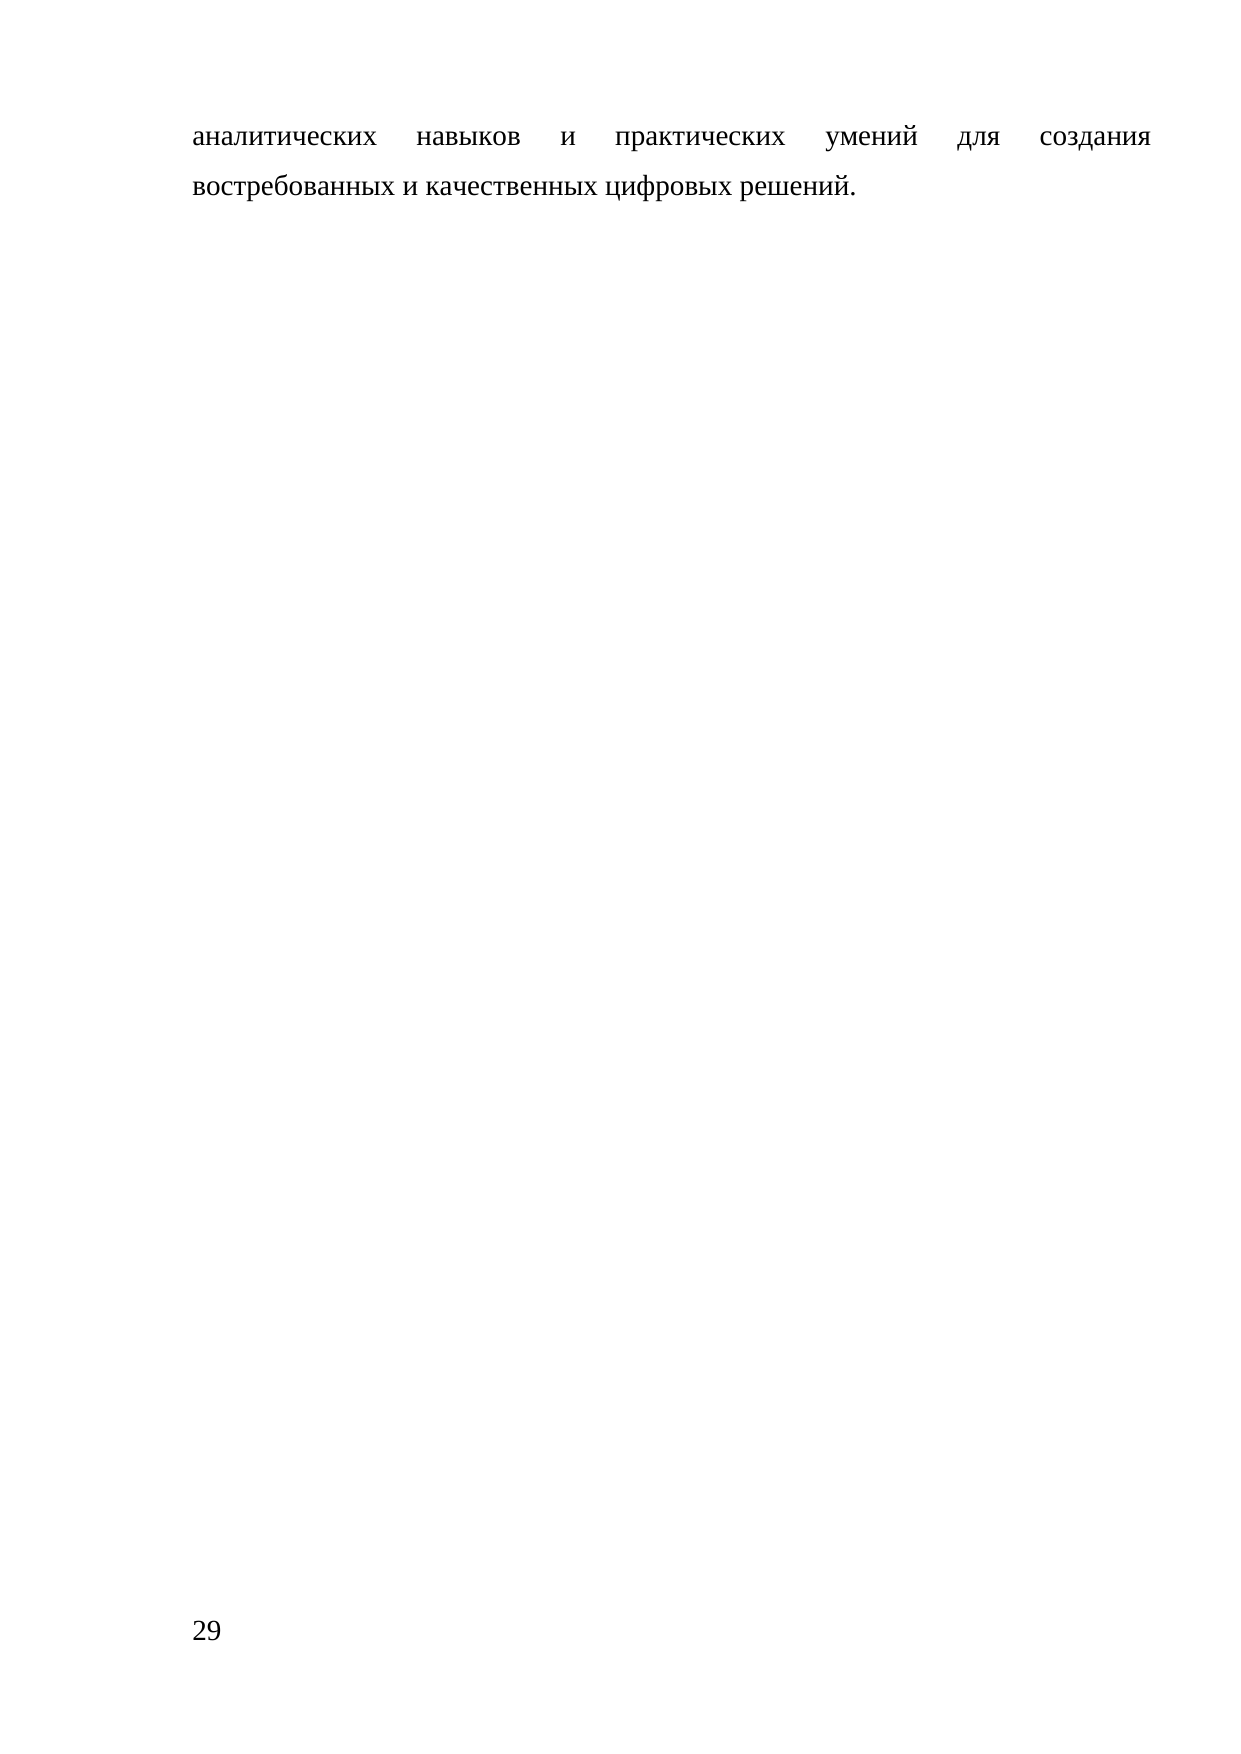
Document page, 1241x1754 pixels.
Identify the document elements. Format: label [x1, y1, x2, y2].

text [192, 118, 1152, 202]
